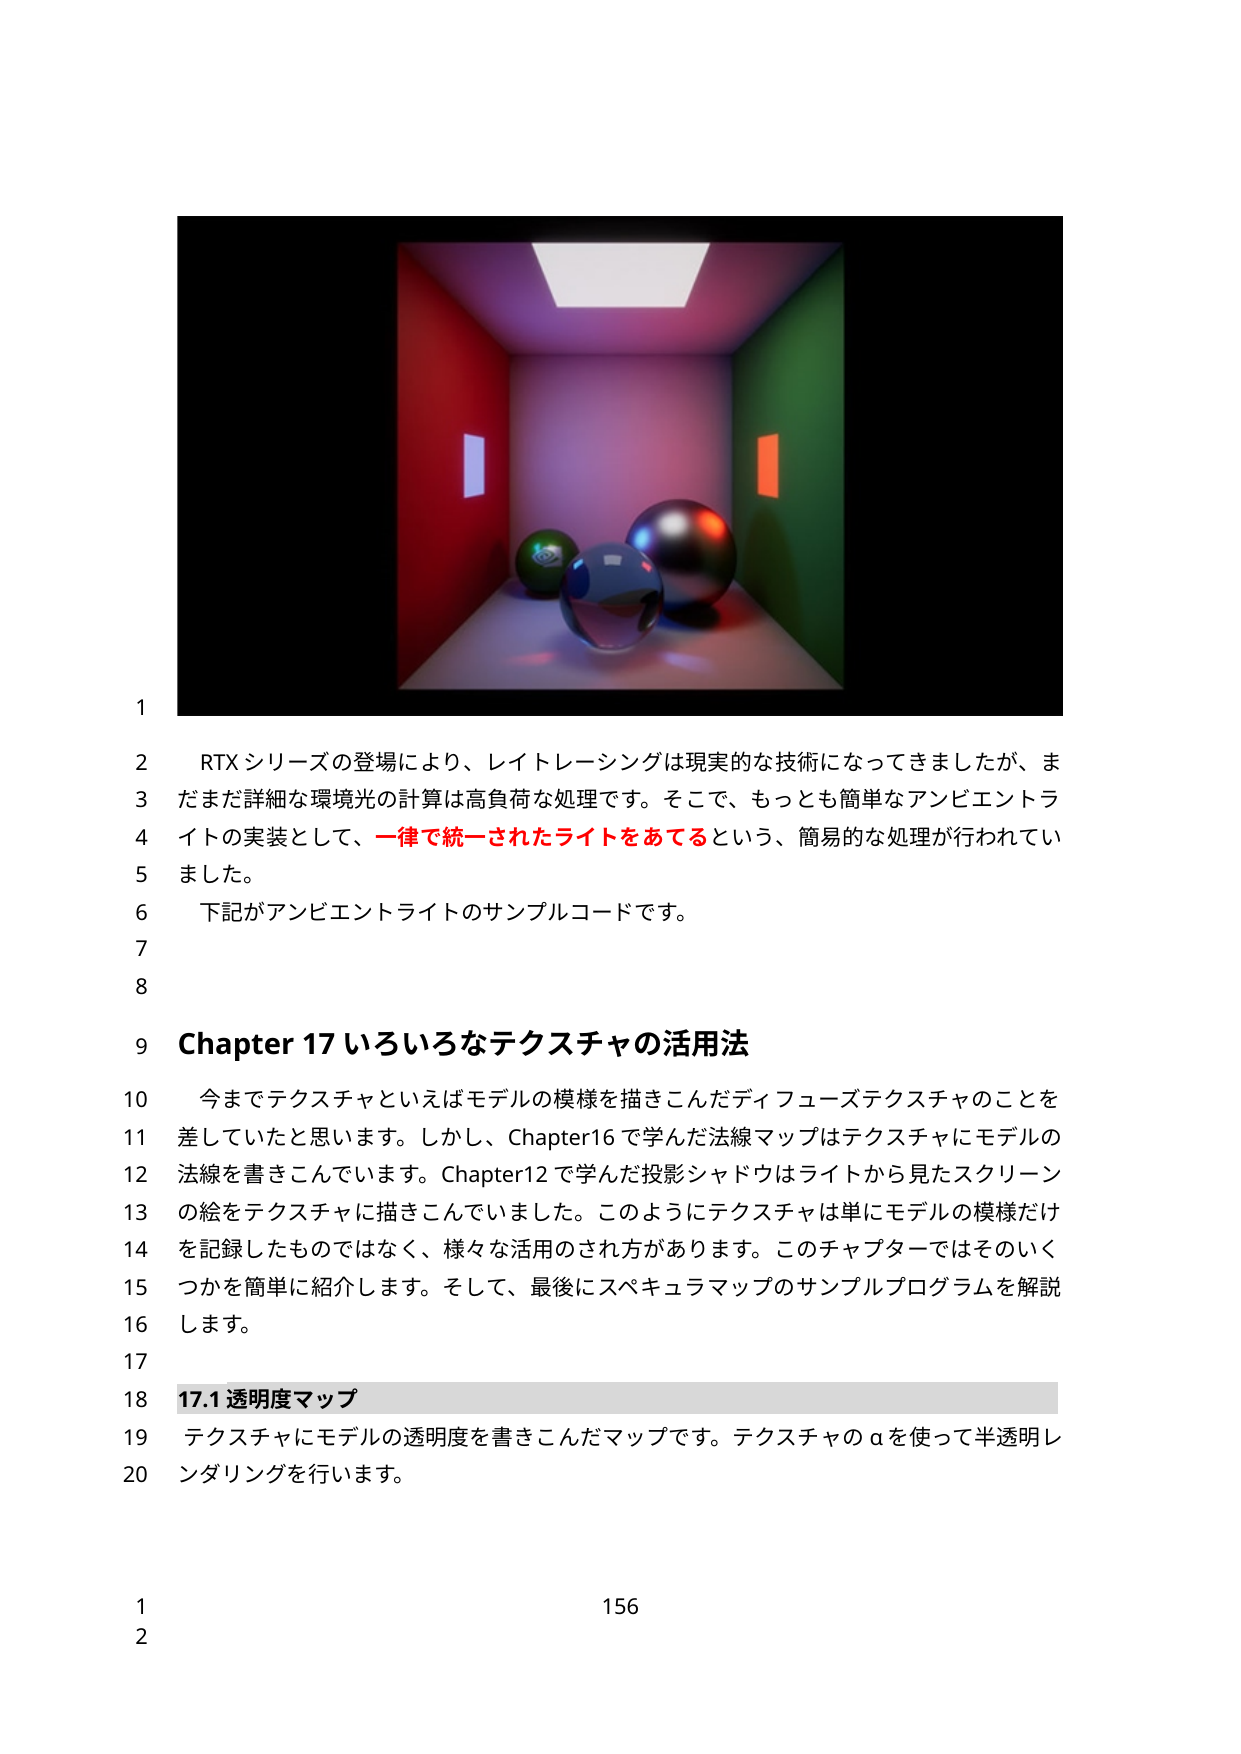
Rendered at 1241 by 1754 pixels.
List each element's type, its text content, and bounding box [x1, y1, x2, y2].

text 17.1 透明度マップ [177, 1379, 1063, 1417]
text テクスチャにモデルの透明度を書きこんだマップです。テクスチャのαを使って半透明レンダリングを行います。 [177, 1417, 1063, 1492]
text 下記がアンビエントライトのサンプルコードです。 [177, 892, 1063, 929]
text RTXシリーズの登場により、レイトレーシングは現実的な技術になってきましたが、まだまだ詳細な環境光の計算は高負荷な処理です。そこで、もっとも簡単なアンビエントライトの実装として、一律で統一されたライトをあてるという、簡易的な処理が行われていました。 [177, 742, 1063, 892]
text 今までテクスチャといえばモデルの模様を描きこんだディフューズテクスチャのことを差していたと思います。しかし、Chapter16で学んだ法線マップはテクスチャにモデルの法線を書きこんでいます。Chapter12で学んだ投影シャドウはライトから見たスクリーンの絵をテクスチャに描きこんでいました。このようにテクスチャは単にモデルの模様だけを記録したものではなく、様々な活用のされ方があります。このチャプターではそのいくつかを簡単に紹介します。そして、最後にスペキュラマップのサンプルプログラムを解説します。 [177, 1079, 1063, 1342]
picture [177, 216, 1063, 716]
text Chapter 17 いろいろなテクスチャの活用法 [177, 1004, 1063, 1079]
